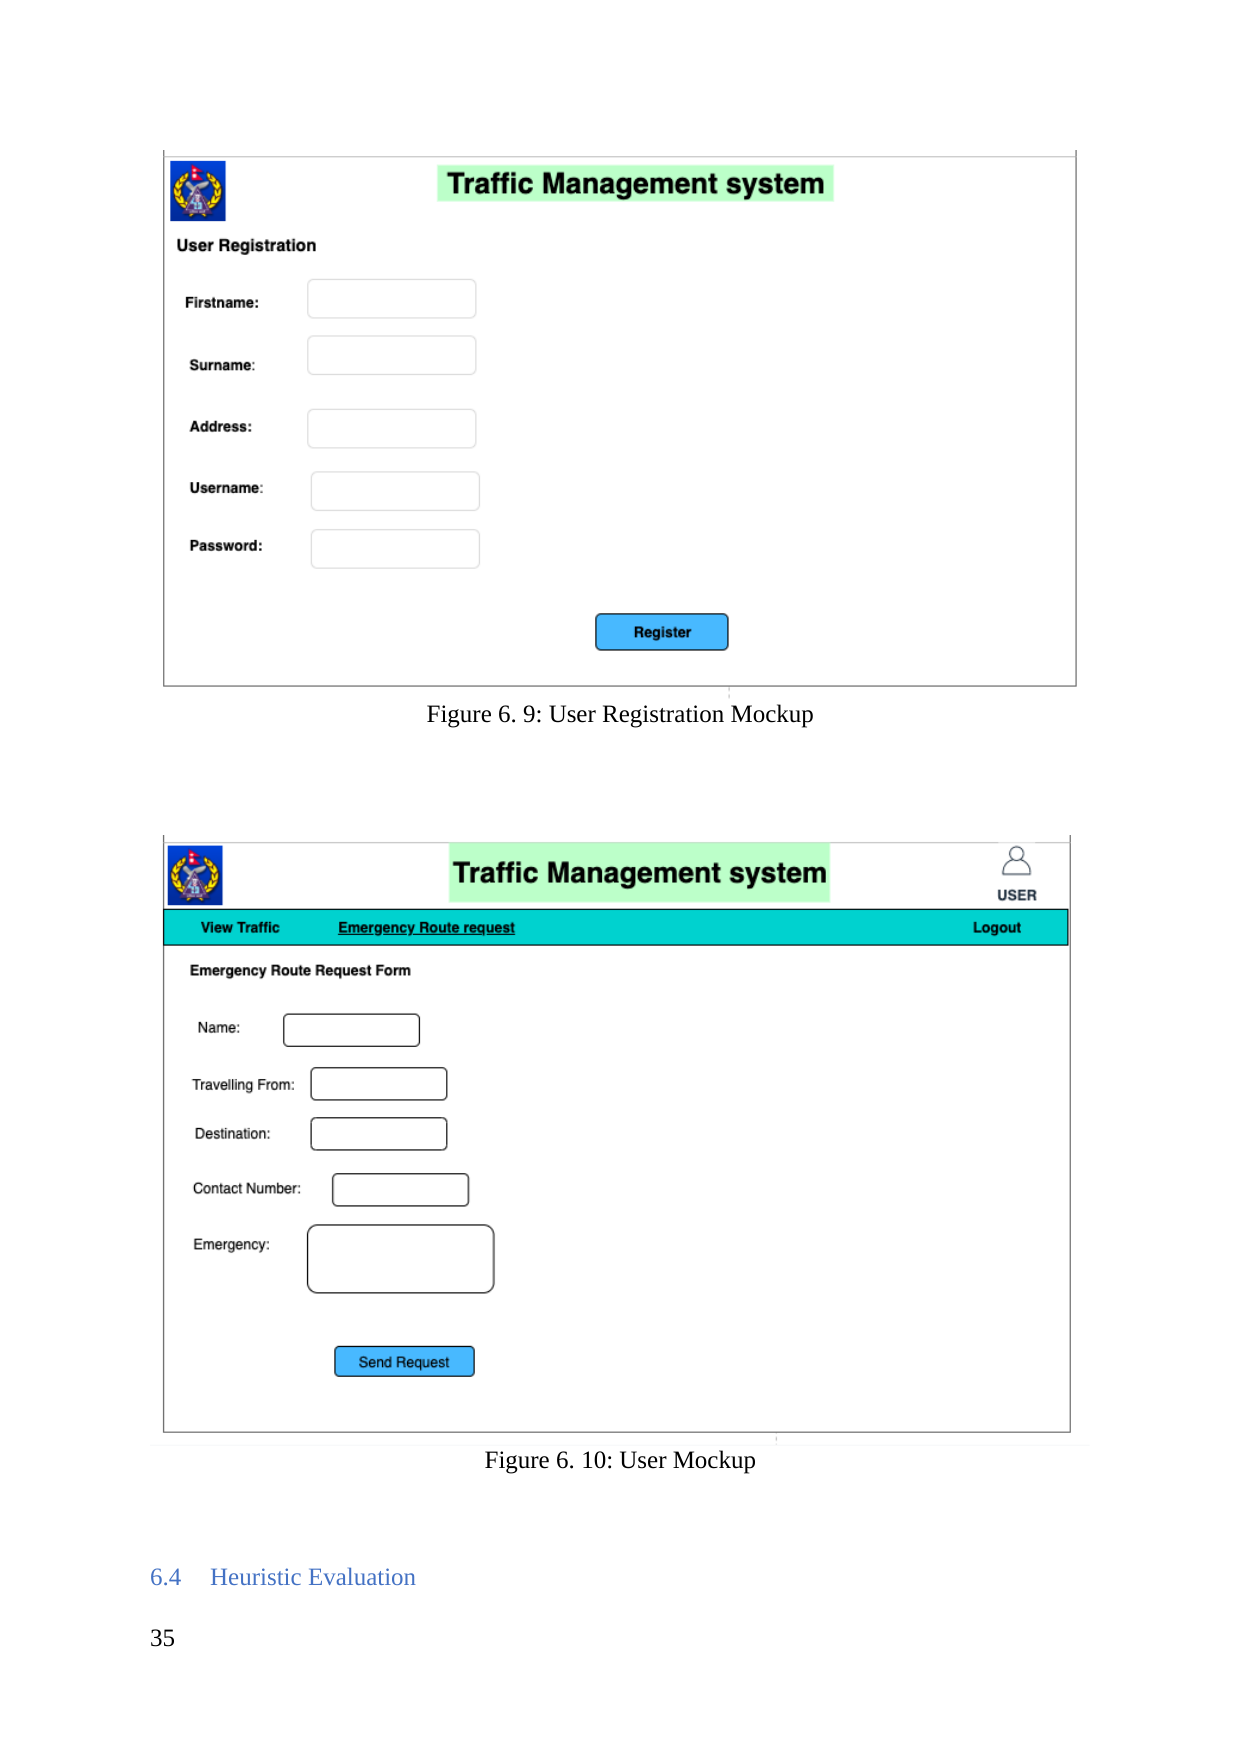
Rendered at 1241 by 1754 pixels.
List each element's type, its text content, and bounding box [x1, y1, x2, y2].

picture [150, 150, 1090, 700]
picture [150, 835, 1090, 1446]
subtitle Heuristic Evaluation [150, 1562, 1090, 1591]
text Figure 6. 9: User Registration Mockup [150, 700, 1090, 728]
text Figure 6. 10: User Mockup [150, 1446, 1090, 1474]
